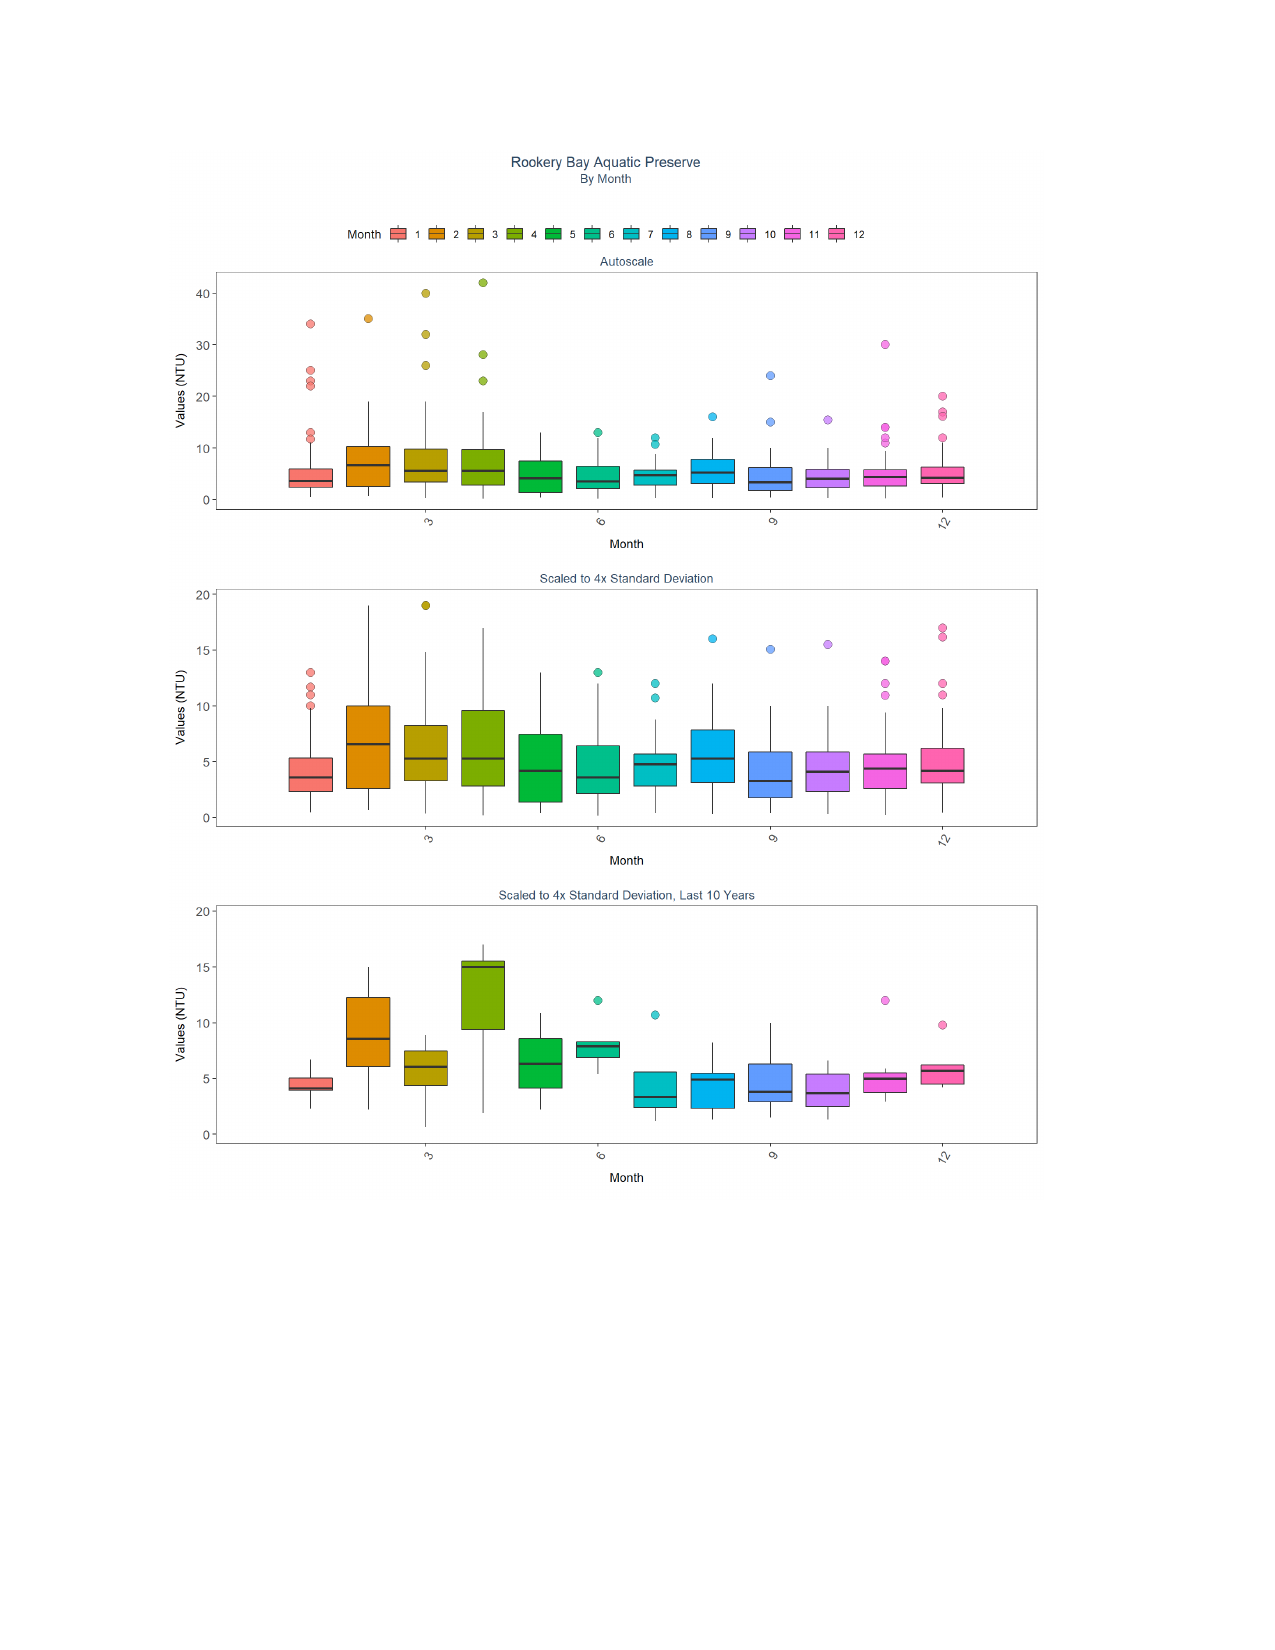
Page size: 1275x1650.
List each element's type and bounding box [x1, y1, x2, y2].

picture [168, 150, 1044, 1200]
